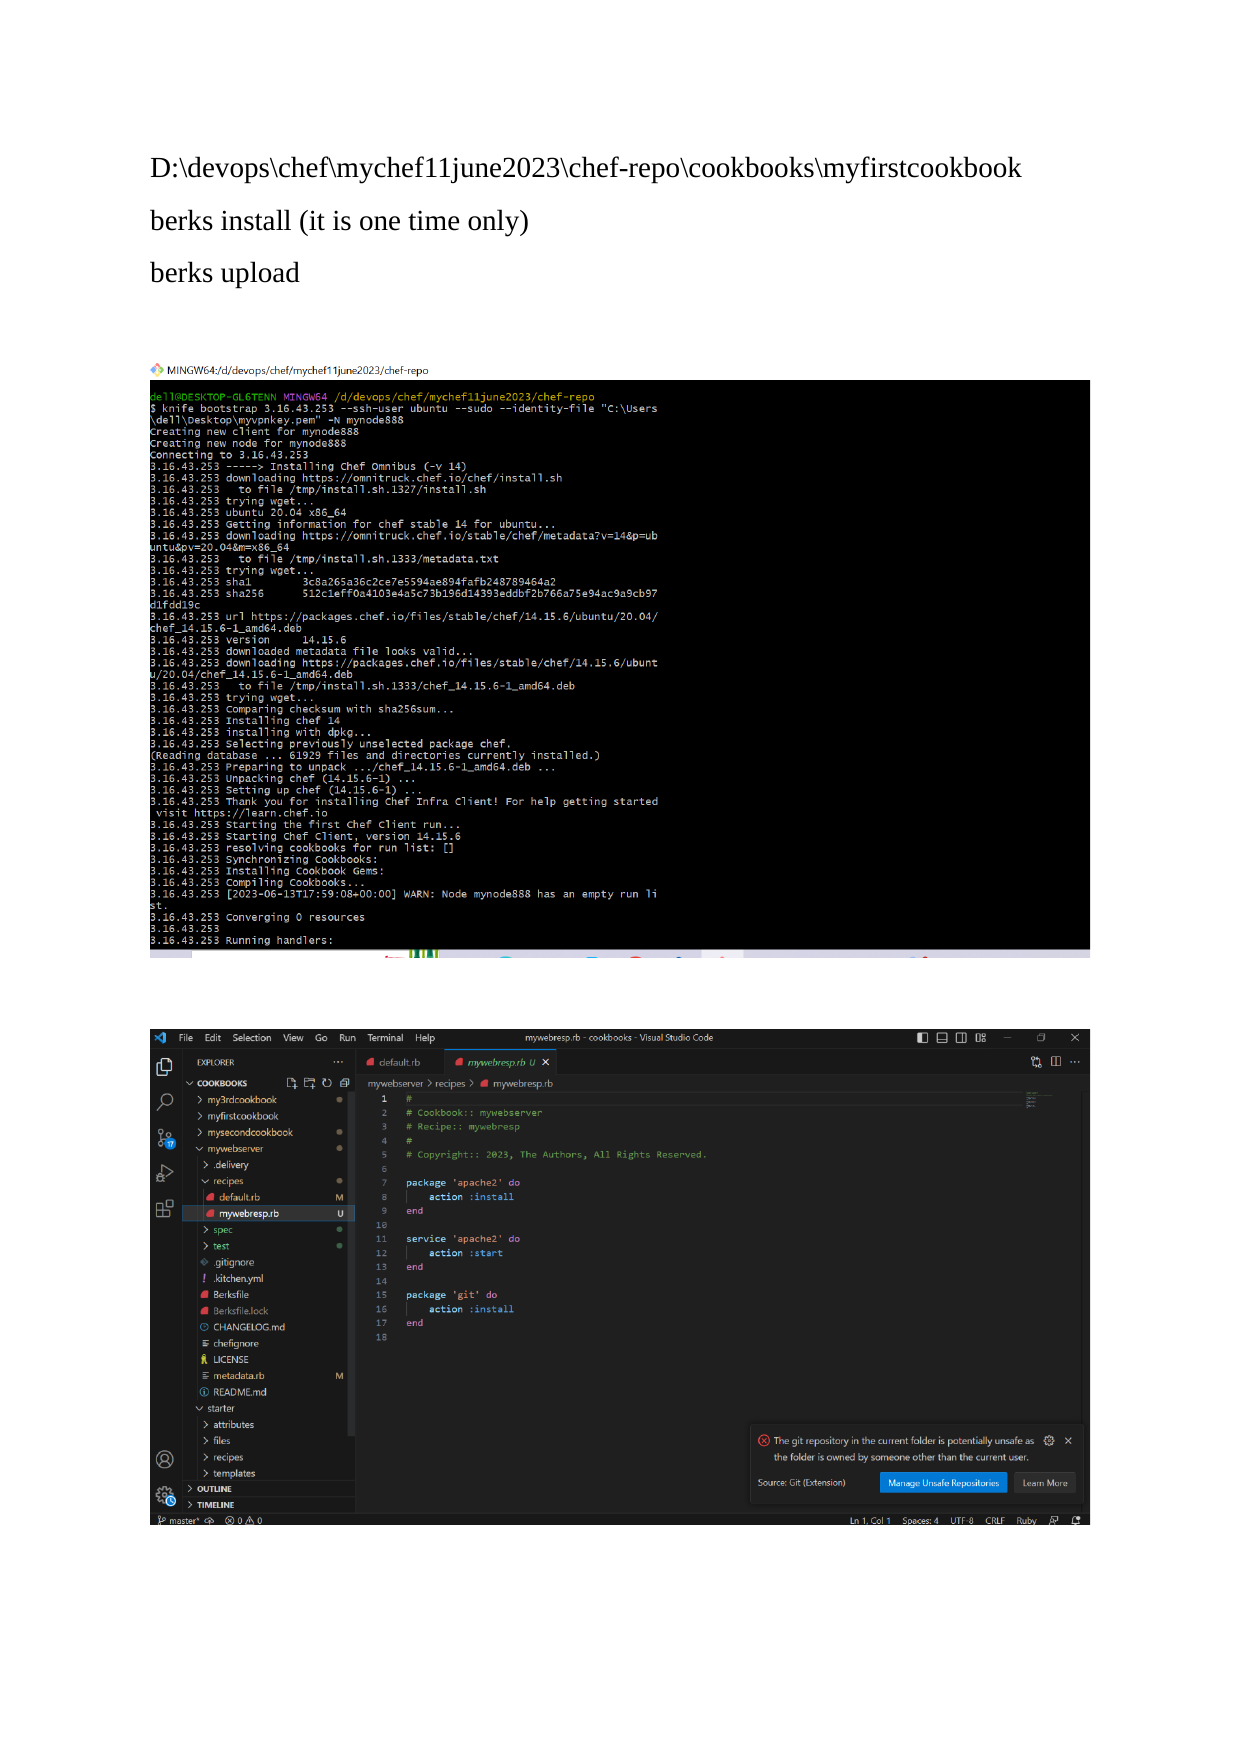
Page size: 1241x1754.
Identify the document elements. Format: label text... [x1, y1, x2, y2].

picture [150, 361, 1091, 958]
picture [150, 1029, 1091, 1525]
text D:\devops\chef\mychef11june2023\chef-repo\cookbooks\myfirstcookbook [150, 150, 1090, 183]
text berks upload [150, 256, 1090, 289]
text berks install (it is one time only) [150, 203, 1090, 236]
